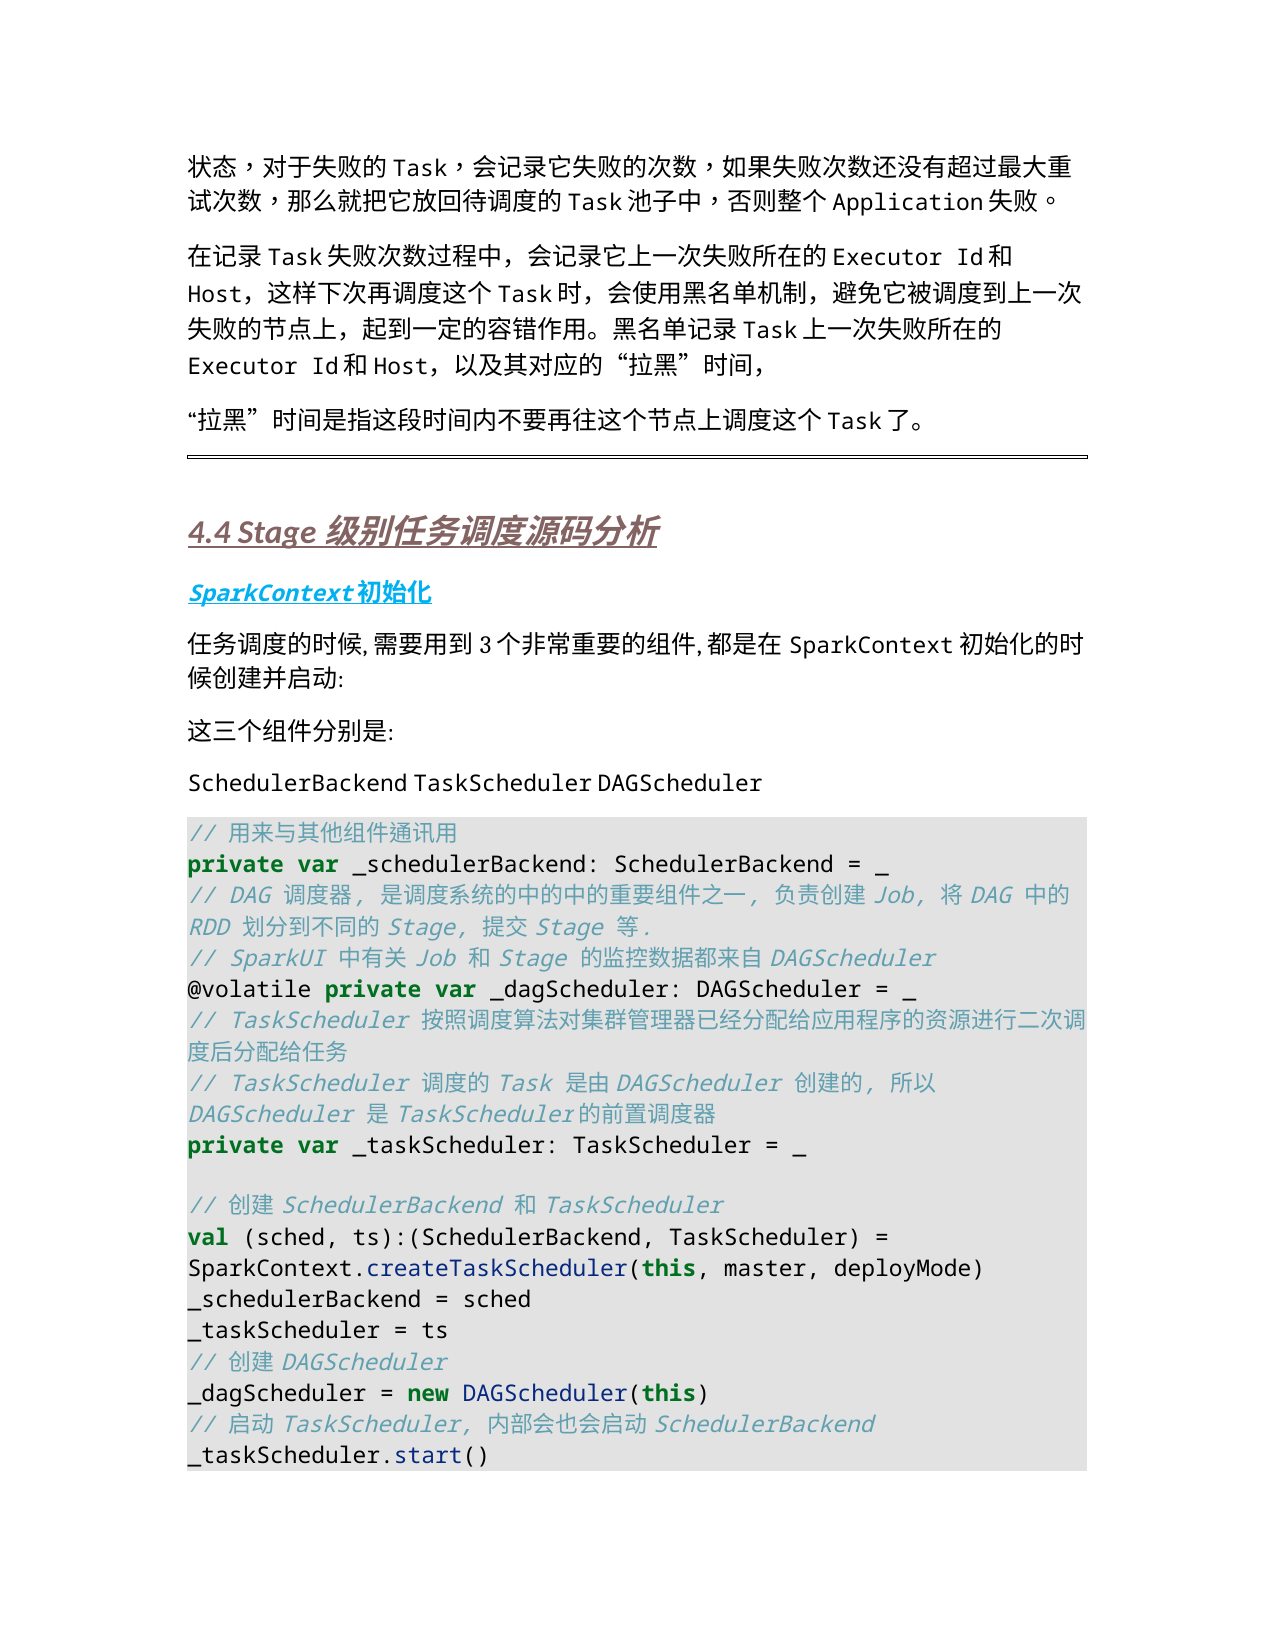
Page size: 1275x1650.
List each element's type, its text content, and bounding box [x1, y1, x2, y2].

subtitle 4.4 Stage 级别任务调度源码分析 [187, 505, 1087, 553]
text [187, 150, 1087, 218]
text 这三个组件分别是: [187, 714, 1087, 748]
text SchedulerBackend TaskScheduler DAGScheduler [187, 767, 1087, 798]
text // 用来与其他组件通讯用 private var _schedulerBackend: SchedulerBackend = _ // DAG 调度器, 是调度系统的中的中的重要组件之一, 负责创建 Job, 将 DAG 中的 RDD 划分到不同的 Stage, 提交 Stage 等. // SparkUI 中有关 Job 和 Stage 的监控数据都来自 DAGScheduler @volatile private var _dagScheduler: DAGScheduler = _ // TaskScheduler 按照调度算法对集群管理器已经分配给应用程序的资源进行二次调度后分配给任务 // TaskScheduler 调度的 Task 是由DAGScheduler 创建的, 所以 DAGScheduler 是 TaskScheduler的前置调度器 private var _taskScheduler: TaskScheduler = _ // 创建 SchedulerBackend 和 TaskScheduler val (sched, ts):(SchedulerBackend, TaskScheduler) = SparkContext.createTaskScheduler(this, master, deployMode) _schedulerBackend = sched _taskScheduler = ts // 创建 DAGScheduler _dagScheduler = new DAGScheduler(this) // 启动 TaskScheduler, 内部会也会启动 SchedulerBackend _taskScheduler.start() [187, 817, 1087, 1471]
subtitle SparkContext初始化 [187, 574, 1087, 608]
text 任务调度的时候, 需要用到 3 个非常重要的组件, 都是在 SparkContext 初始化的时候创建并启动: [187, 627, 1087, 695]
text “拉黑”时间是指这段时间内不要再往这个节点上调度这个Task了。 [187, 401, 1087, 437]
text 在记录Task失败次数过程中，会记录它上一次失败所在的Executor Id和Host，这样下次再调度这个Task时，会使用黑名单机制，避免它被调度到上一次失败的节点上，起到一定的容错作用。黑名单记录Task上一次失败所在的Executor Id和Host，以及其对应的“拉黑”时间， [187, 237, 1087, 382]
